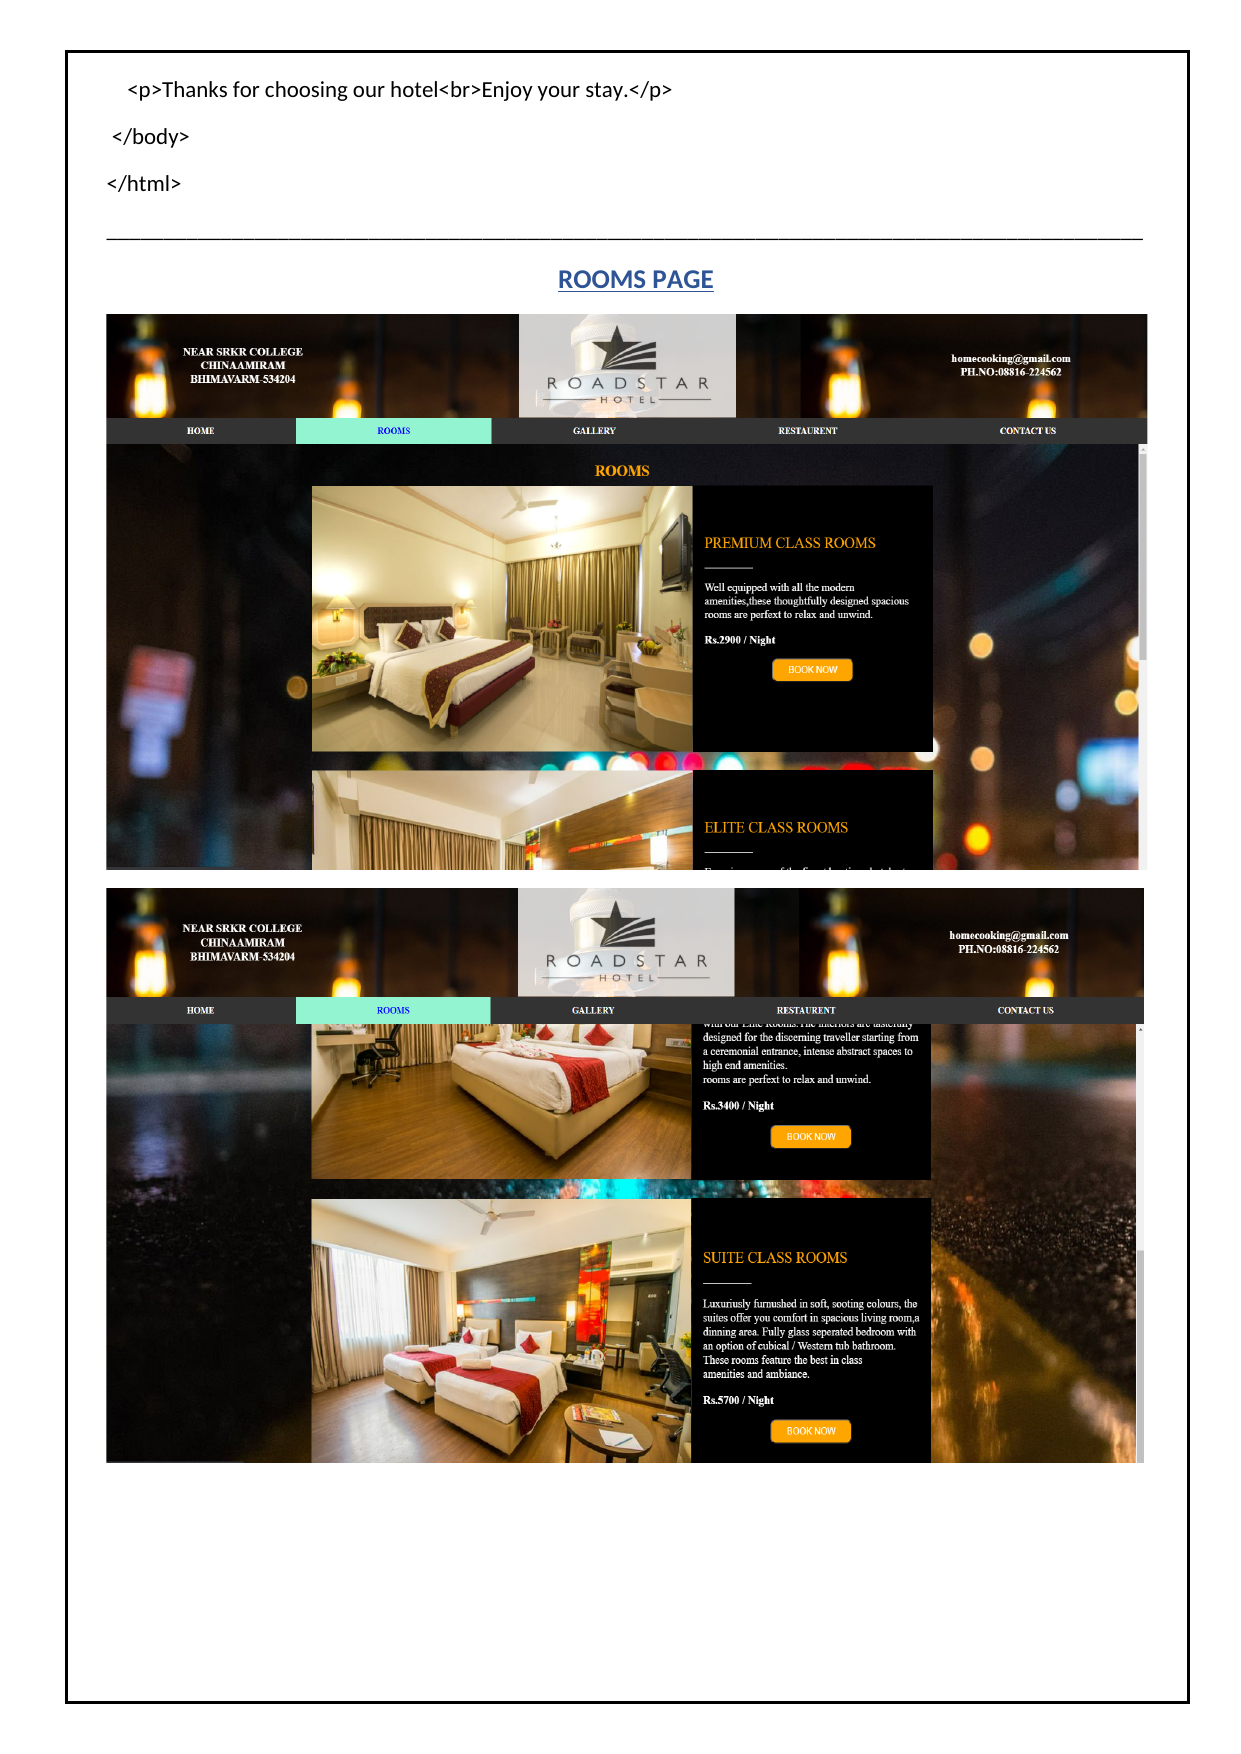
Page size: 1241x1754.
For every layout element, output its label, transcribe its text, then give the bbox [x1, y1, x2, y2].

picture [106, 314, 1148, 870]
text ROOMS PAGE [106, 262, 1165, 296]
text <p>Thanks for choosing our hotel<br>Enjoy your stay.</p> [106, 75, 1165, 103]
picture [106, 888, 1144, 1463]
text </body> [106, 122, 1165, 150]
text ___________________________________________________________________________________________ [106, 216, 1165, 244]
text </html> [106, 169, 1165, 197]
